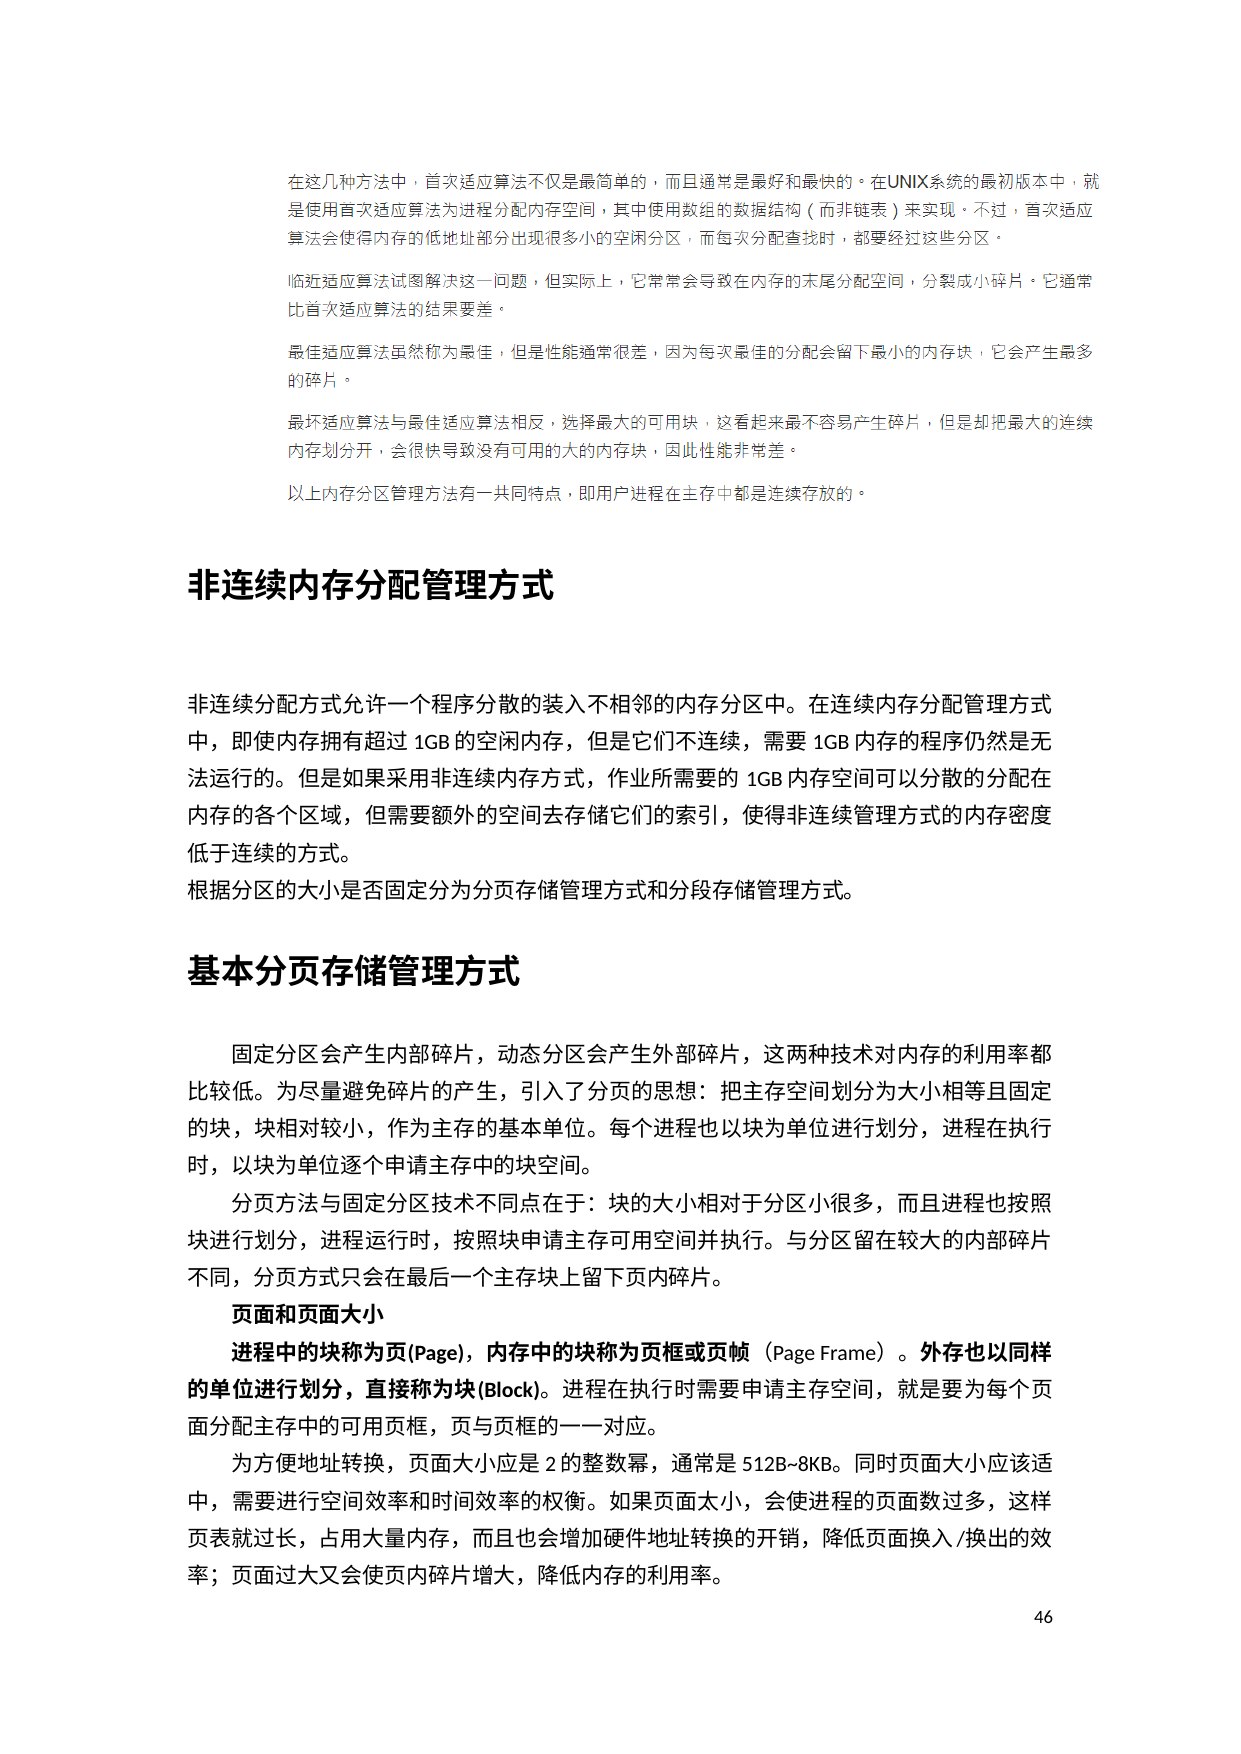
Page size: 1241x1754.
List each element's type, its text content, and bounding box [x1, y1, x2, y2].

text 分页方法与固定分区技术不同点在于：块的大小相对于分区小很多，而且进程也按照块进行划分，进程运行时，按照块申请主存可用空间并执行。与分区留在较大的内部碎片不同，分页方式只会在最后一个主存块上留下页内碎片。 [187, 1185, 1053, 1292]
text 页面和页面大小 [187, 1297, 1053, 1329]
text 根据分区的大小是否固定分为分页存储管理方式和分段存储管理方式。 [187, 873, 1053, 905]
picture [275, 162, 1110, 513]
subtitle 非连续内存分配管理方式 [187, 551, 1053, 616]
text 为方便地址转换，页面大小应是2的整数幂，通常是512B~8KB。同时页面大小应该适中，需要进行空间效率和时间效率的权衡。如果页面太小，会使进程的页面数过多，这样页表就过长，占用大量内存，而且也会增加硬件地址转换的开销，降低页面换入/换出的效率；页面过大又会使页内碎片增大，降低内存的利用率。 [187, 1446, 1053, 1590]
text 进程中的块称为页(Page)，内存中的块称为页框或页帧（Page Frame）。外存也以同样的单位进行划分，直接称为块(Block)。进程在执行时需要申请主存空间，就是要为每个页面分配主存中的可用页框，页与页框的一一对应。 [187, 1334, 1053, 1441]
text 非连续分配方式允许一个程序分散的装入不相邻的内存分区中。在连续内存分配管理方式中，即使内存拥有超过1GB的空闲内存，但是它们不连续，需要1GB内存的程序仍然是无法运行的。但是如果采用非连续内存方式，作业所需要的1GB内存空间可以分散的分配在内存的各个区域，但需要额外的空间去存储它们的索引，使得非连续管理方式的内存密度低于连续的方式。 [187, 686, 1053, 868]
text 固定分区会产生内部碎片，动态分区会产生外部碎片，这两种技术对内存的利用率都比较低。为尽量避免碎片的产生，引入了分页的思想：把主存空间划分为大小相等且固定的块，块相对较小，作为主存的基本单位。每个进程也以块为单位进行划分，进程在执行时，以块为单位逐个申请主存中的块空间。 [187, 1036, 1053, 1181]
subtitle 基本分页存储管理方式 [187, 937, 1053, 1002]
